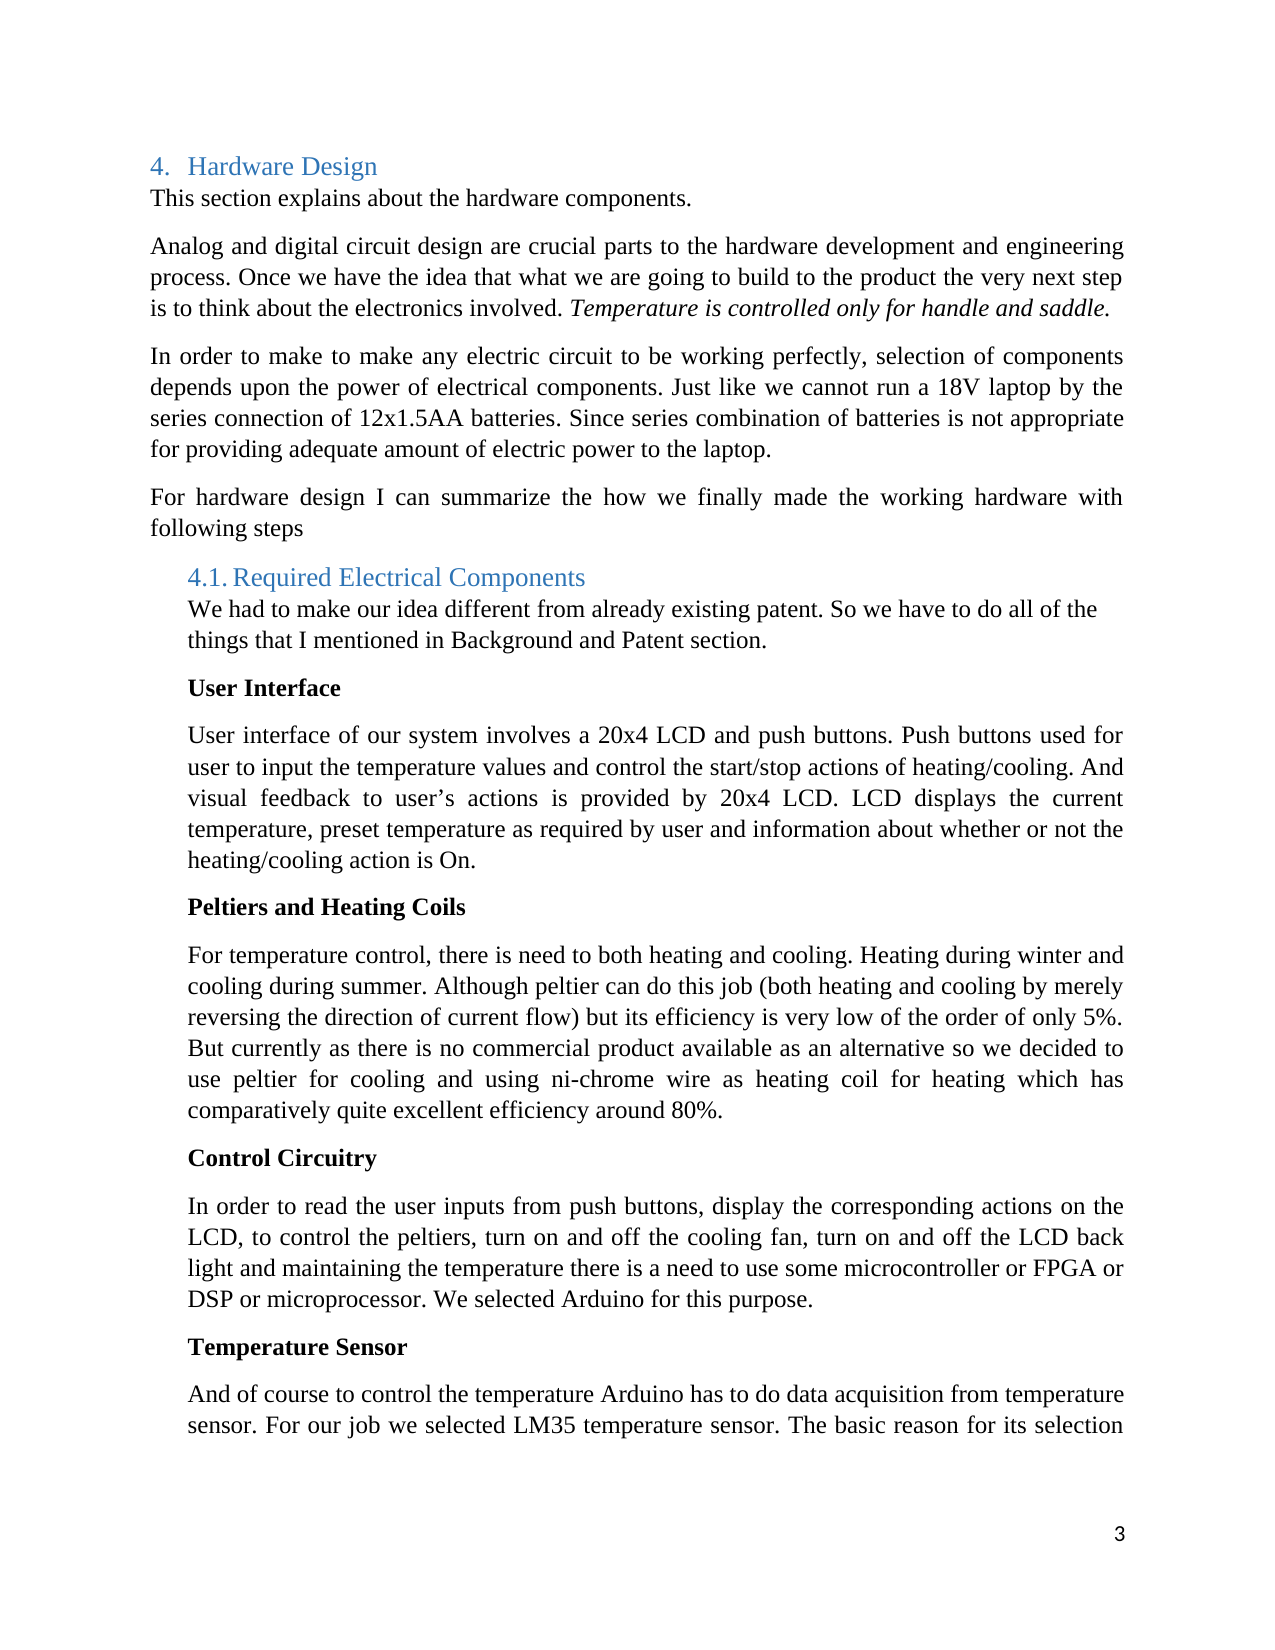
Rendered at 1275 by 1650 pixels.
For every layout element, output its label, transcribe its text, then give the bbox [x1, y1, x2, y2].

text This section explains about the hardware components. [150, 183, 1125, 212]
text For hardware design I can summarize the how we finally made the working hardware with following steps [150, 482, 1125, 542]
text User Interface [187, 673, 1125, 702]
text Peltiers and Heating Coils [187, 892, 1125, 921]
text Temperature Sensor [187, 1332, 1125, 1360]
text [187, 1379, 1125, 1439]
text User interface of our system involves a 20x4 LCD and push buttons. Push buttons used for user to input the temperature values and control the start/stop actions of heating/cooling. And visual feedback to user’s actions is provided by 20x4 LCD. LCD displays the current temperature, preset temperature as required by user and information about whether or not the heating/cooling action is On. [187, 721, 1125, 873]
text Control Circuitry [187, 1143, 1125, 1172]
text In order to make to make any electric circuit to be working perfectly, selection of components depends upon the power of electrical components. Just like we cannot run a 18V laptop by the series connection of 12x1.5AA batteries. Since series combination of batteries is not appropriate for providing adequate amount of electric power to the laptop. [150, 341, 1125, 463]
text Analog and digital circuit design are crucial parts to the hardware development and engineering process. Once we have the idea that what we are going to build to the product the very next step is to think about the electronics involved. Temperature is controlled only for handle and saddle. [150, 231, 1125, 322]
subtitle Required Electrical Components [187, 561, 1125, 592]
subtitle Hardware Design [150, 150, 1125, 181]
text In order to read the user inputs from push buttons, display the corresponding actions on the LCD, to control the peltiers, turn on and off the cooling fan, turn on and off the LCD back light and maintaining the temperature there is a need to use some microcontroller or FPGA or DSP or microprocessor. We selected Arduino for this purpose. [187, 1191, 1125, 1313]
text For temperature control, there is need to both heating and cooling. Heating during winter and cooling during summer. Although peltier can do this job (both heating and cooling by merely reversing the direction of current flow) but its efficiency is very low of the order of only 5%. But currently as there is no commercial product available as an alternative so we decided to use peltier for cooling and using ni-chrome wire as heating coil for heating which has comparatively quite excellent efficiency around 80%. [187, 940, 1125, 1124]
text We had to make our idea different from already existing patent. So we have to do all of the things that I mentioned in Background and Patent section. [187, 594, 1125, 654]
